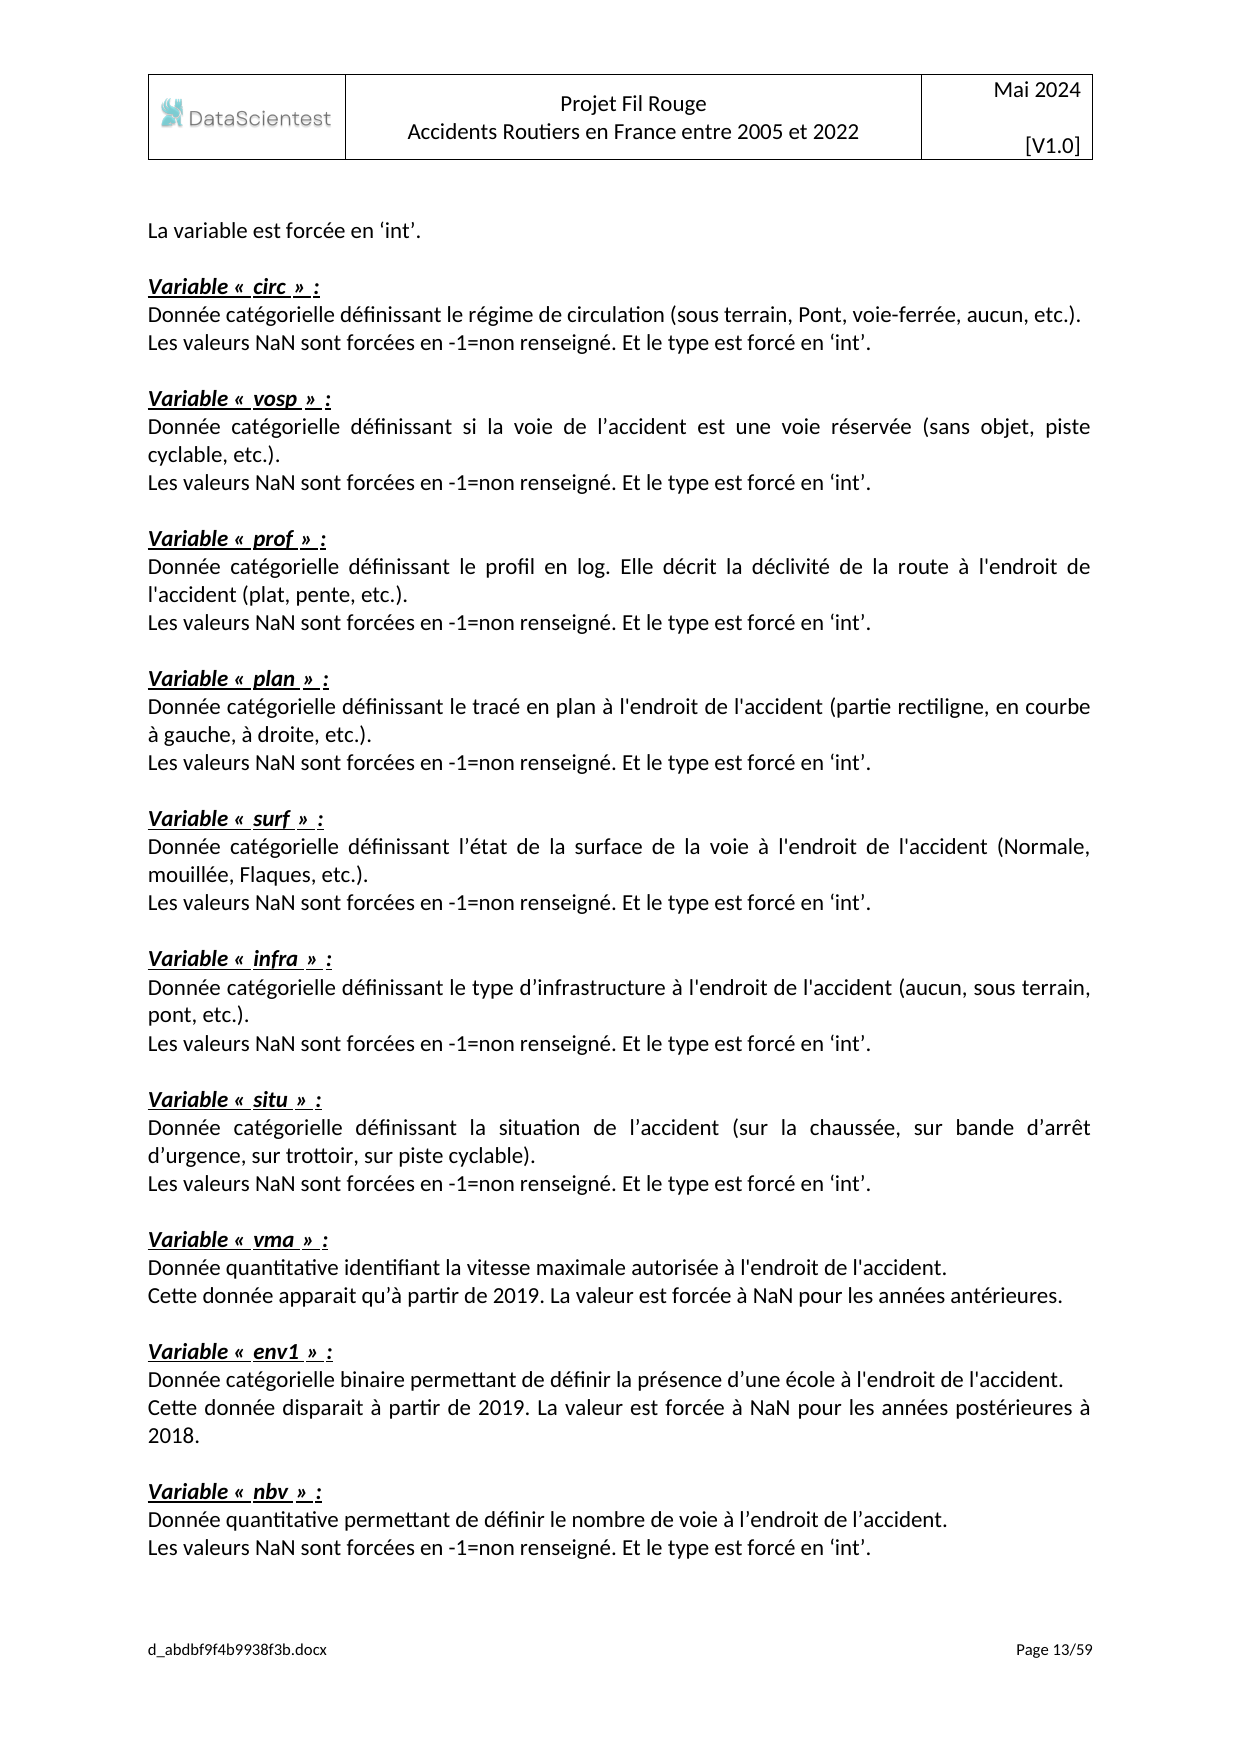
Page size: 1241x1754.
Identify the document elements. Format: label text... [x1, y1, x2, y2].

text Les valeurs NaN sont forcées en -1=non renseigné. Et le type est forcé en ‘int’. [148, 608, 1092, 636]
text Variable « prof » : [148, 524, 1092, 552]
text Variable « vma » : [148, 1225, 1092, 1253]
text Variable « plan » : [148, 664, 1092, 692]
text Les valeurs NaN sont forcées en -1=non renseigné. Et le type est forcé en ‘int’. [148, 1029, 1092, 1057]
text Les valeurs NaN sont forcées en -1=non renseigné. Et le type est forcé en ‘int’. [148, 748, 1092, 776]
text Donnée quantitative identifiant la vitesse maximale autorisée à l'endroit de l'accident. [148, 1253, 1092, 1281]
text Donnée catégorielle définissant l’état de la surface de la voie à l'endroit de l'accident (Normale, mouillée, Flaques, etc.). [148, 832, 1092, 888]
text Variable « situ » : [148, 1085, 1092, 1113]
text Donnée catégorielle définissant le type d’infrastructure à l'endroit de l'accident (aucun, sous terrain, pont, etc.). [148, 973, 1092, 1029]
text Donnée catégorielle binaire permettant de définir la présence d’une école à l'endroit de l'accident. [148, 1365, 1092, 1393]
text Donnée catégorielle définissant le profil en log. Elle décrit la déclivité de la route à l'endroit de l'accident (plat, pente, etc.). [148, 552, 1092, 608]
text Donnée catégorielle définissant le tracé en plan à l'endroit de l'accident (partie rectiligne, en courbe à gauche, à droite, etc.). [148, 692, 1092, 748]
text Donnée catégorielle définissant la situation de l’accident (sur la chaussée, sur bande d’arrêt d’urgence, sur trottoir, sur piste cyclable). [148, 1113, 1092, 1169]
text Variable « vosp » : [148, 384, 1092, 412]
text Les valeurs NaN sont forcées en -1=non renseigné. Et le type est forcé en ‘int’. [148, 328, 1092, 356]
text Donnée catégorielle définissant si la voie de l’accident est une voie réservée (sans objet, piste cyclable, etc.). [148, 412, 1092, 468]
text Variable « circ » : [148, 272, 1092, 300]
text Cette donnée disparait à partir de 2019. La valeur est forcée à NaN pour les années postérieures à 2018. [148, 1393, 1092, 1449]
text Donnée quantitative permettant de définir le nombre de voie à l’endroit de l’accident. [148, 1505, 1092, 1533]
text Les valeurs NaN sont forcées en -1=non renseigné. Et le type est forcé en ‘int’. [148, 1169, 1092, 1197]
picture [159, 98, 334, 136]
text Variable « nbv » : [148, 1477, 1092, 1505]
text Variable « surf » : [148, 804, 1092, 832]
text Variable « infra » : [148, 944, 1092, 973]
text La variable est forcée en ‘int’. [148, 216, 1092, 244]
text Cette donnée apparait qu’à partir de 2019. La valeur est forcée à NaN pour les années antérieures. [148, 1281, 1092, 1309]
text Les valeurs NaN sont forcées en -1=non renseigné. Et le type est forcé en ‘int’. [148, 888, 1092, 917]
text Les valeurs NaN sont forcées en -1=non renseigné. Et le type est forcé en ‘int’. [148, 468, 1092, 496]
text Les valeurs NaN sont forcées en -1=non renseigné. Et le type est forcé en ‘int’. [148, 1533, 1092, 1561]
text Variable « env1 » : [148, 1337, 1092, 1365]
text Donnée catégorielle définissant le régime de circulation (sous terrain, Pont, voie-ferrée, aucun, etc.). [148, 300, 1092, 328]
